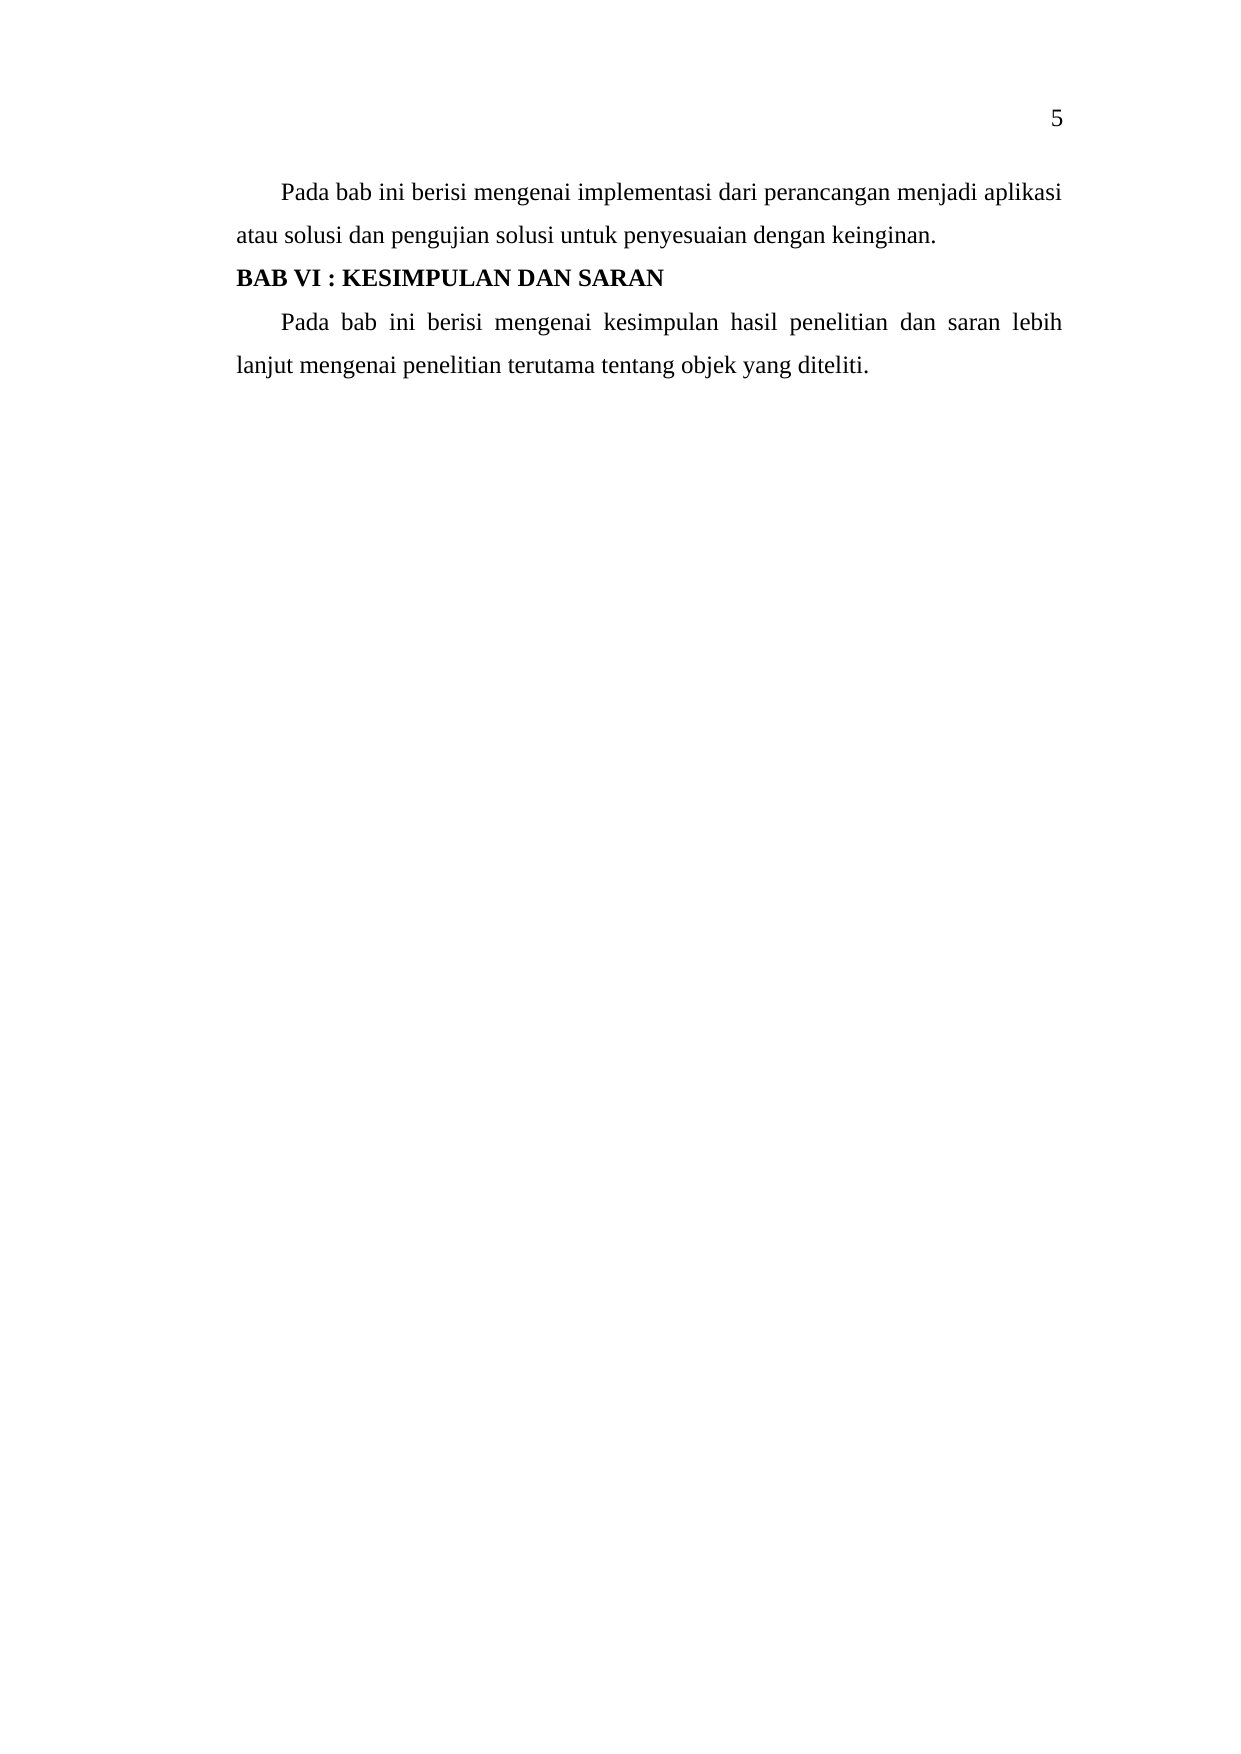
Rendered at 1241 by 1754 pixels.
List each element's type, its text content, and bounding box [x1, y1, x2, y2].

text Pada bab ini berisi mengenai implementasi dari perancangan menjadi aplikasi atau solusi dan pengujian solusi untuk penyesuaian dengan keinginan. [236, 177, 1063, 249]
text BAB VI : KESIMPULAN DAN SARAN [236, 263, 1063, 292]
text Pada bab ini berisi mengenai kesimpulan hasil penelitian dan saran lebih lanjut mengenai penelitian terutama tentang objek yang diteliti. [236, 307, 1063, 378]
